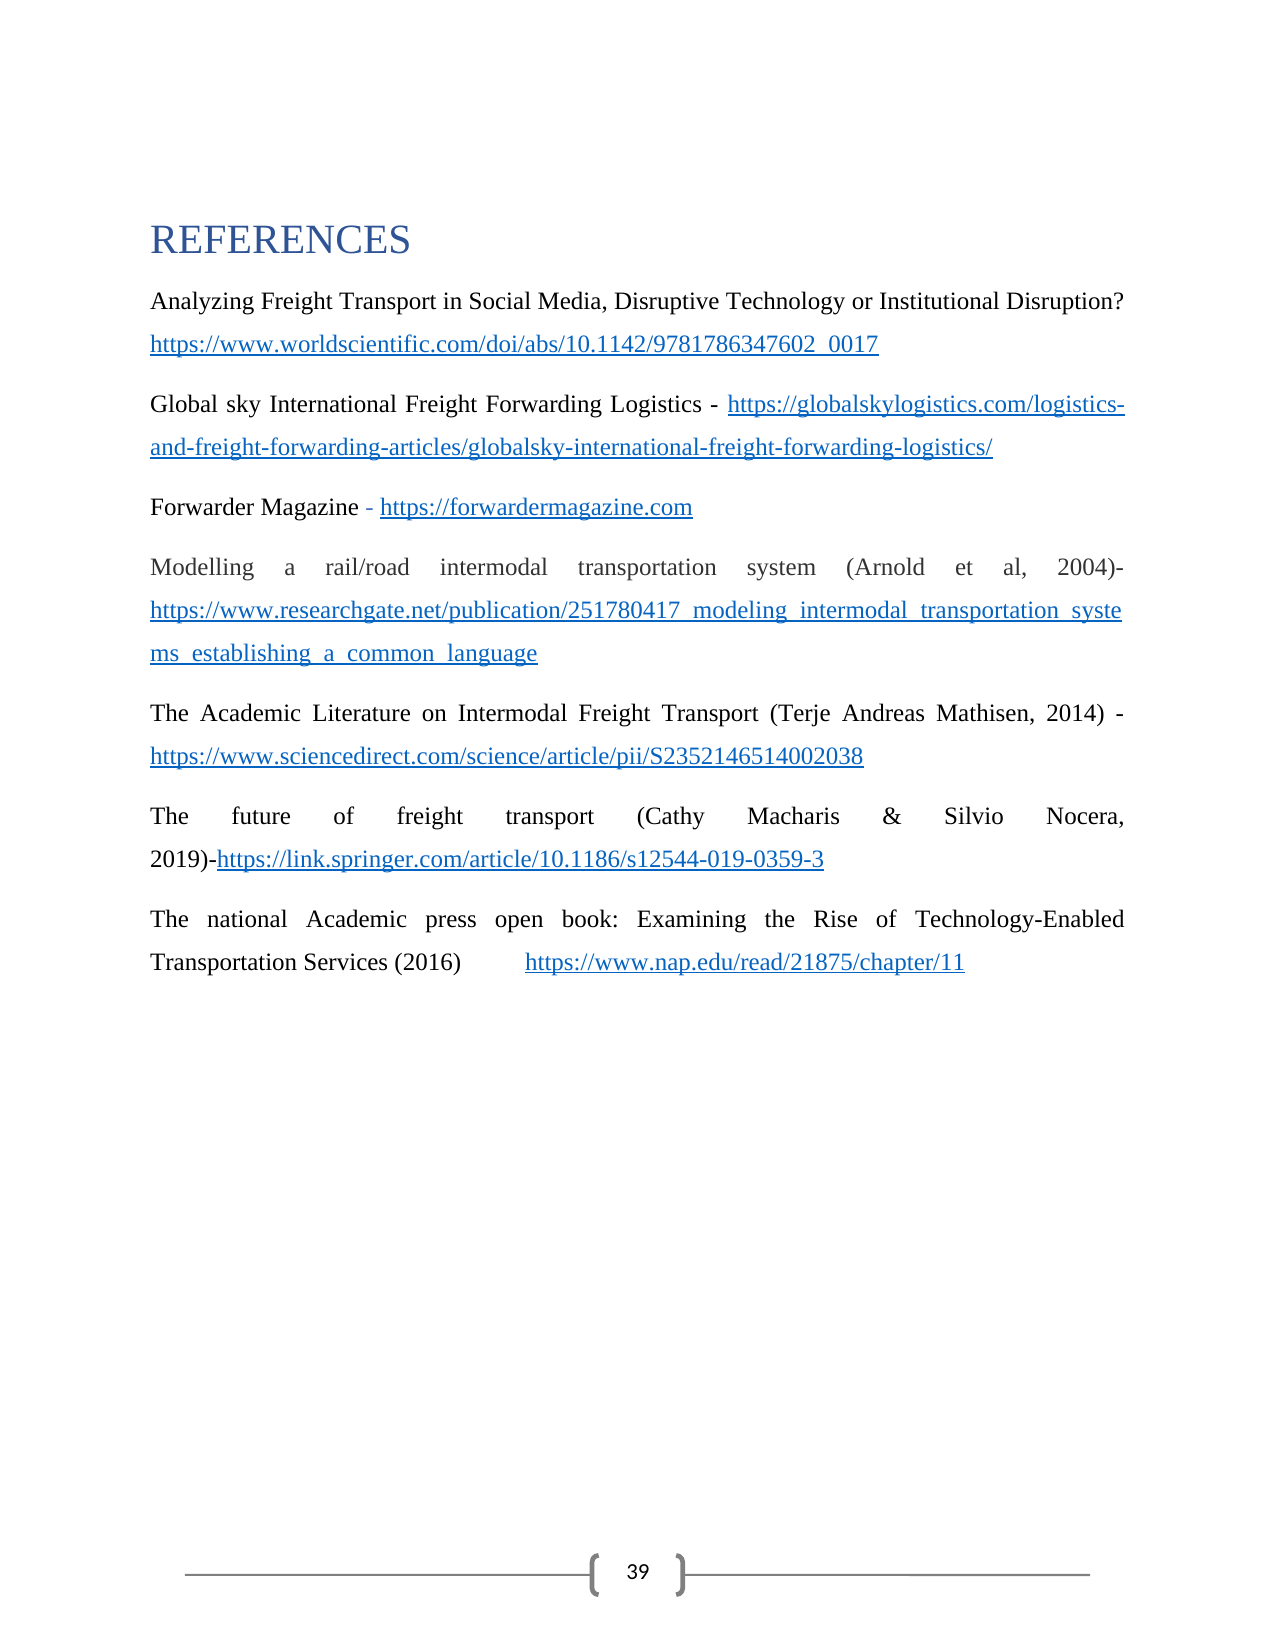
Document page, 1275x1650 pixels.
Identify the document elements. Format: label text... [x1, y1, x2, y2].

text The Academic Literature on Intermodal Freight Transport (Terje Andreas Mathisen, 2014) - https://www.sciencedirect.com/science/article/pii/S2352146514002038 [150, 698, 1125, 770]
text Forwarder Magazine - https://forwardermagazine.com [150, 492, 1125, 521]
subtitle REFERENCES [150, 214, 1125, 262]
text The future of freight transport (Cathy Macharis & Silvio Nocera, 2019)-https://link.springer.com/article/10.1186/s12544-019-0359-3 [150, 801, 1125, 873]
text The national Academic press open book: Examining the Rise of Technology-Enabled Transportation Services (2016) https://www.nap.edu/read/21875/chapter/11 [150, 904, 1125, 976]
text Modelling a rail/road intermodal transportation system (Arnold et al, 2004)- https://www.researchgate.net/publication/251780417_modeling_intermodal_transportation_systems_establishing_a_common_language [150, 552, 1125, 667]
text Global sky International Freight Forwarding Logistics - https://globalskylogistics.com/logistics-and-freight-forwarding-articles/globalsky-international-freight-forwarding-logistics/ [150, 389, 1125, 461]
text Analyzing Freight Transport in Social Media, Disruptive Technology or Institutional Disruption? https://www.worldscientific.com/doi/abs/10.1142/9781786347602_0017 [150, 286, 1125, 358]
